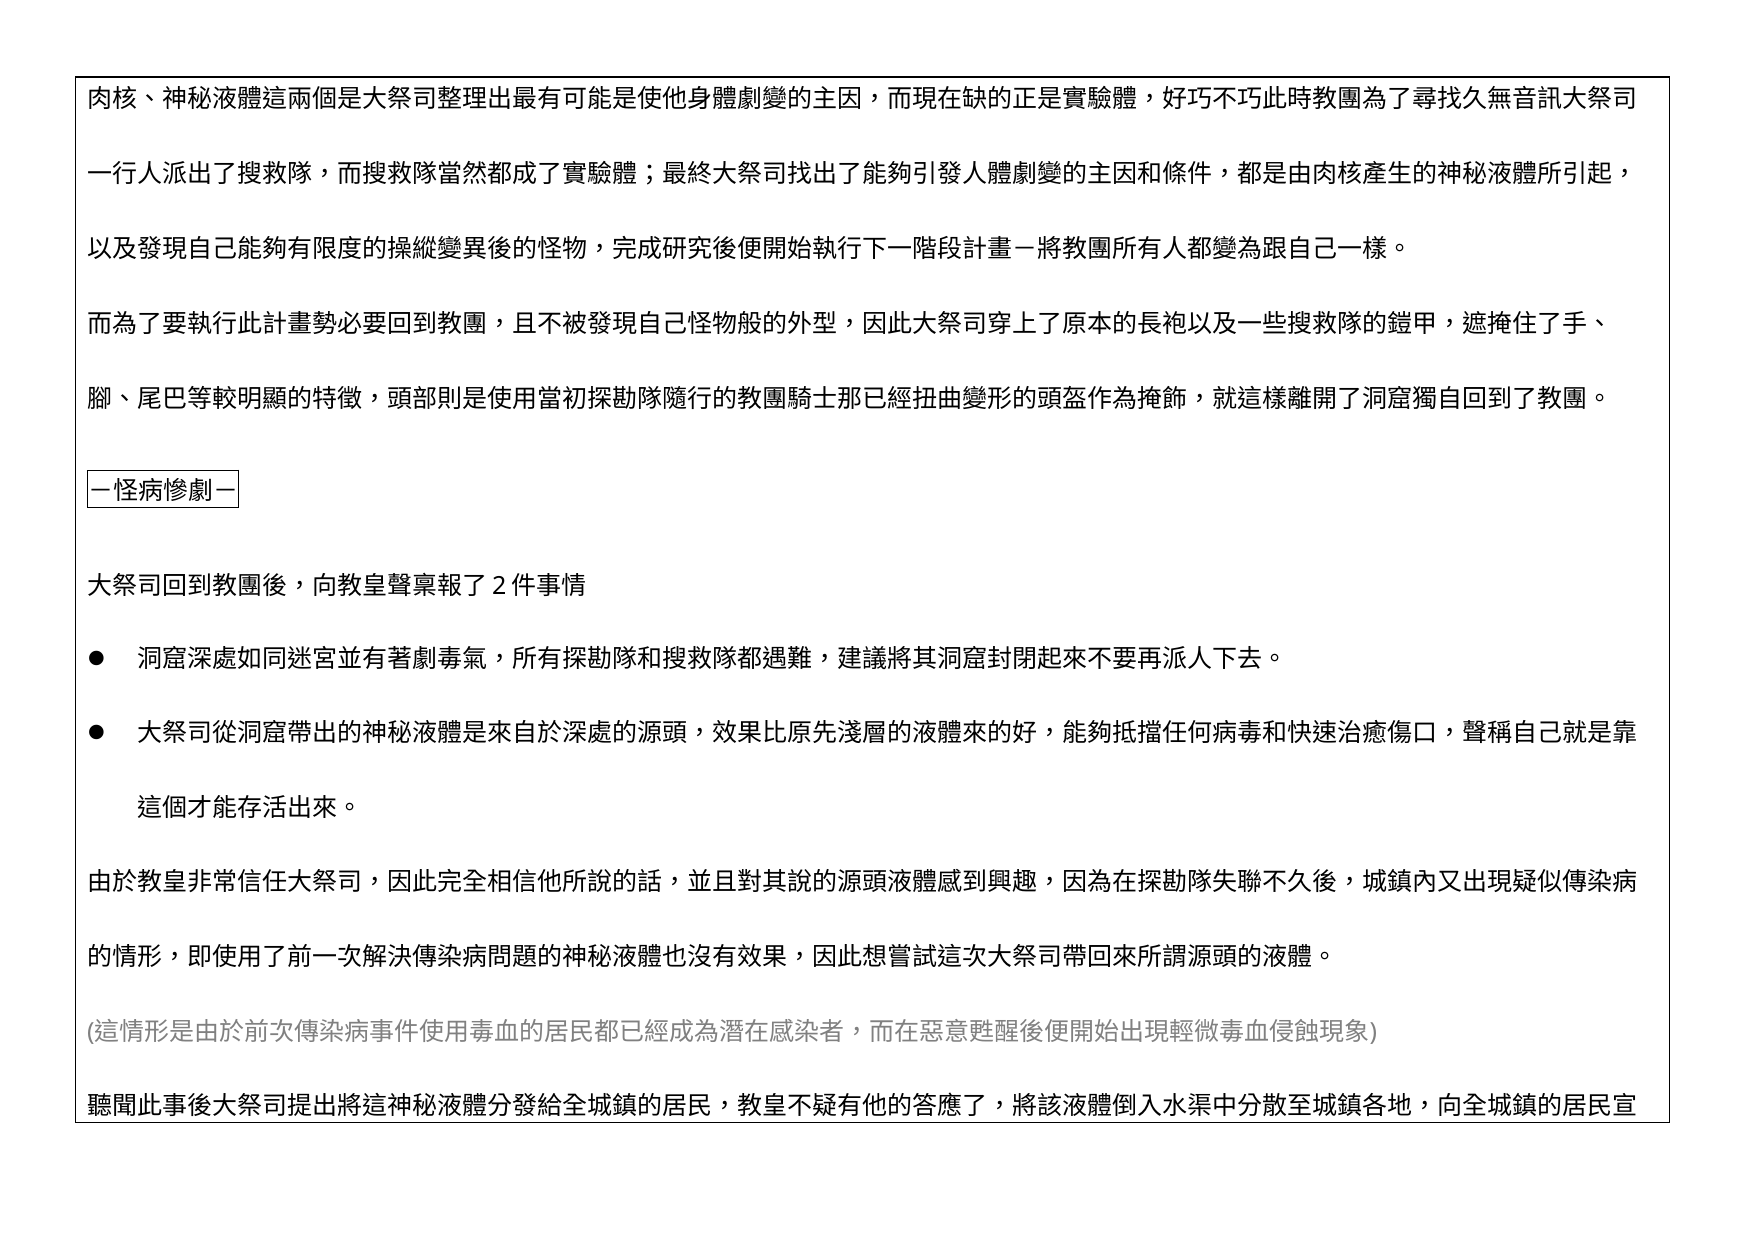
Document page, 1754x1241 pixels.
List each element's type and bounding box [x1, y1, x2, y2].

table_cell [76, 78, 1669, 1122]
